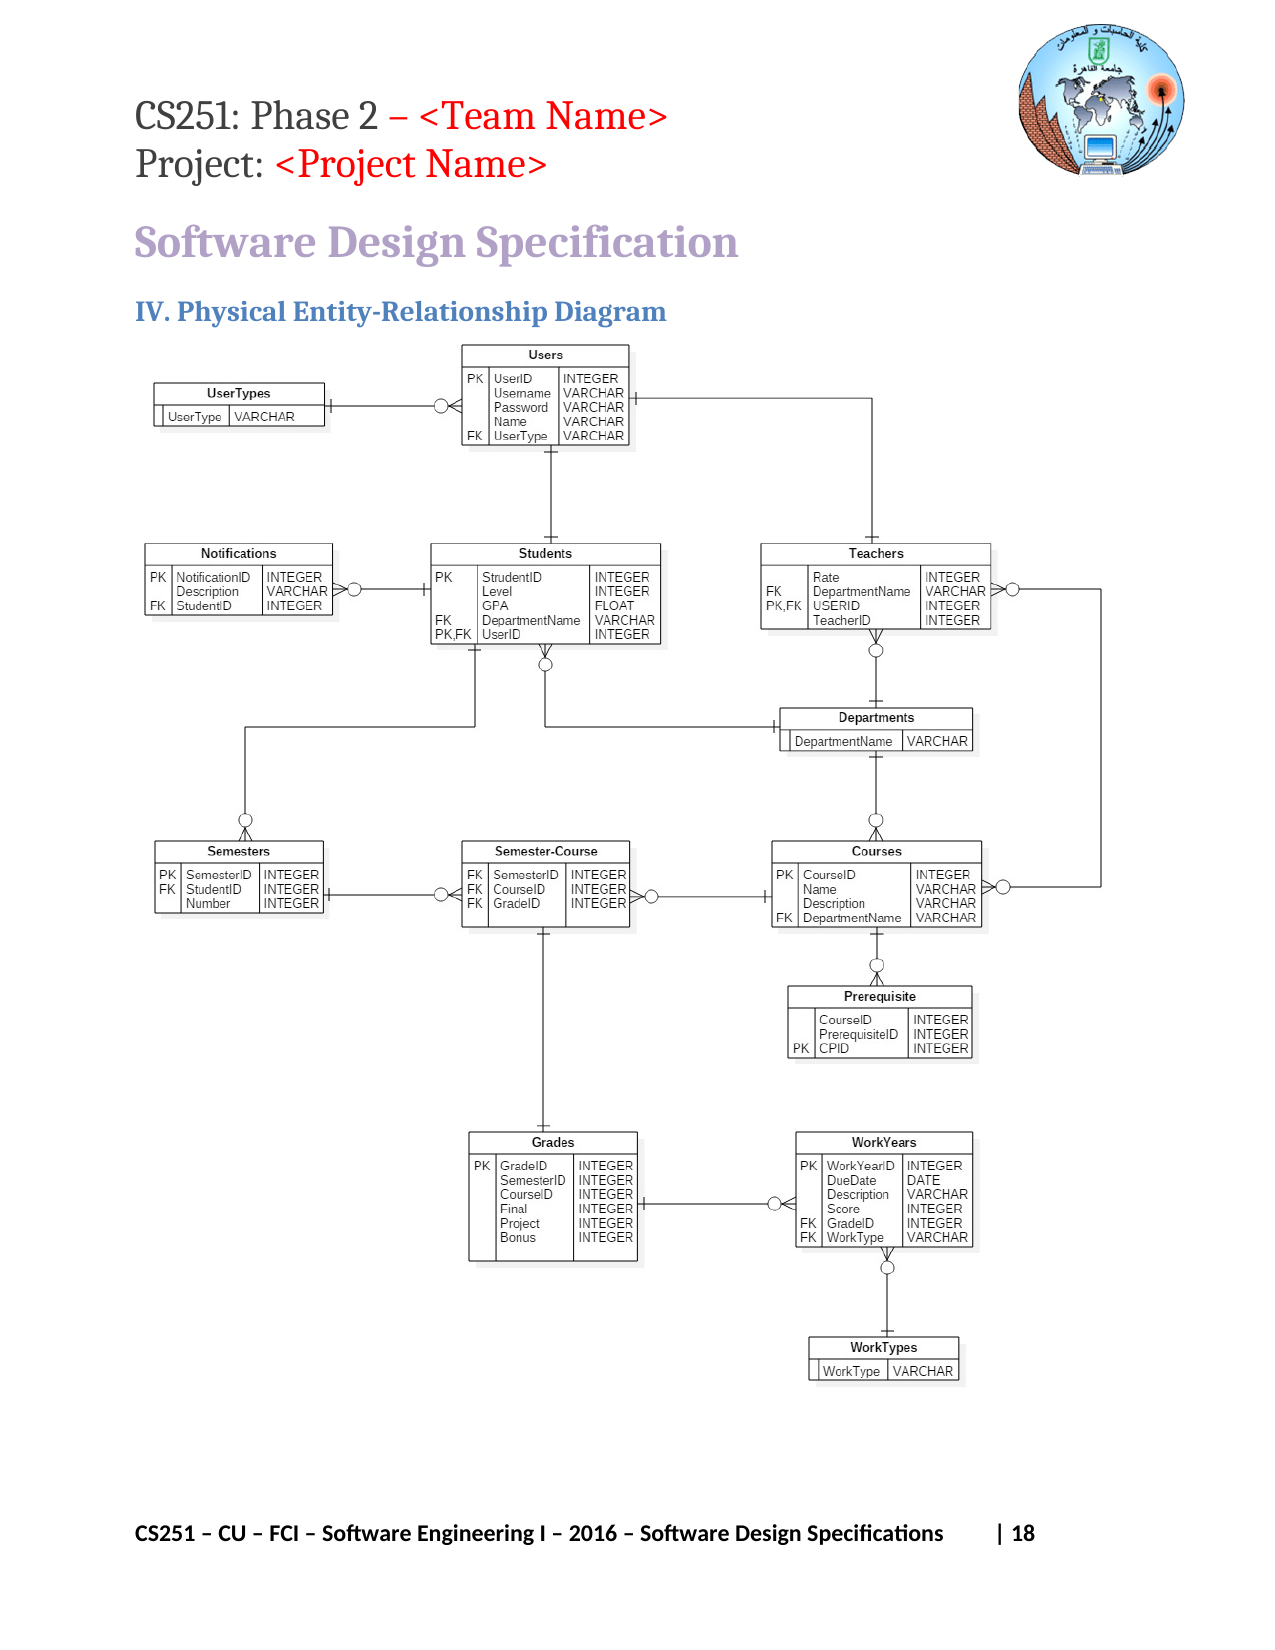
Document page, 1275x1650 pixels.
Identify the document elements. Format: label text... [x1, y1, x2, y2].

picture [135, 335, 1140, 1418]
picture [1018, 24, 1186, 180]
subtitle IV. Physical Entity-Relationship Diagram [135, 295, 1140, 329]
